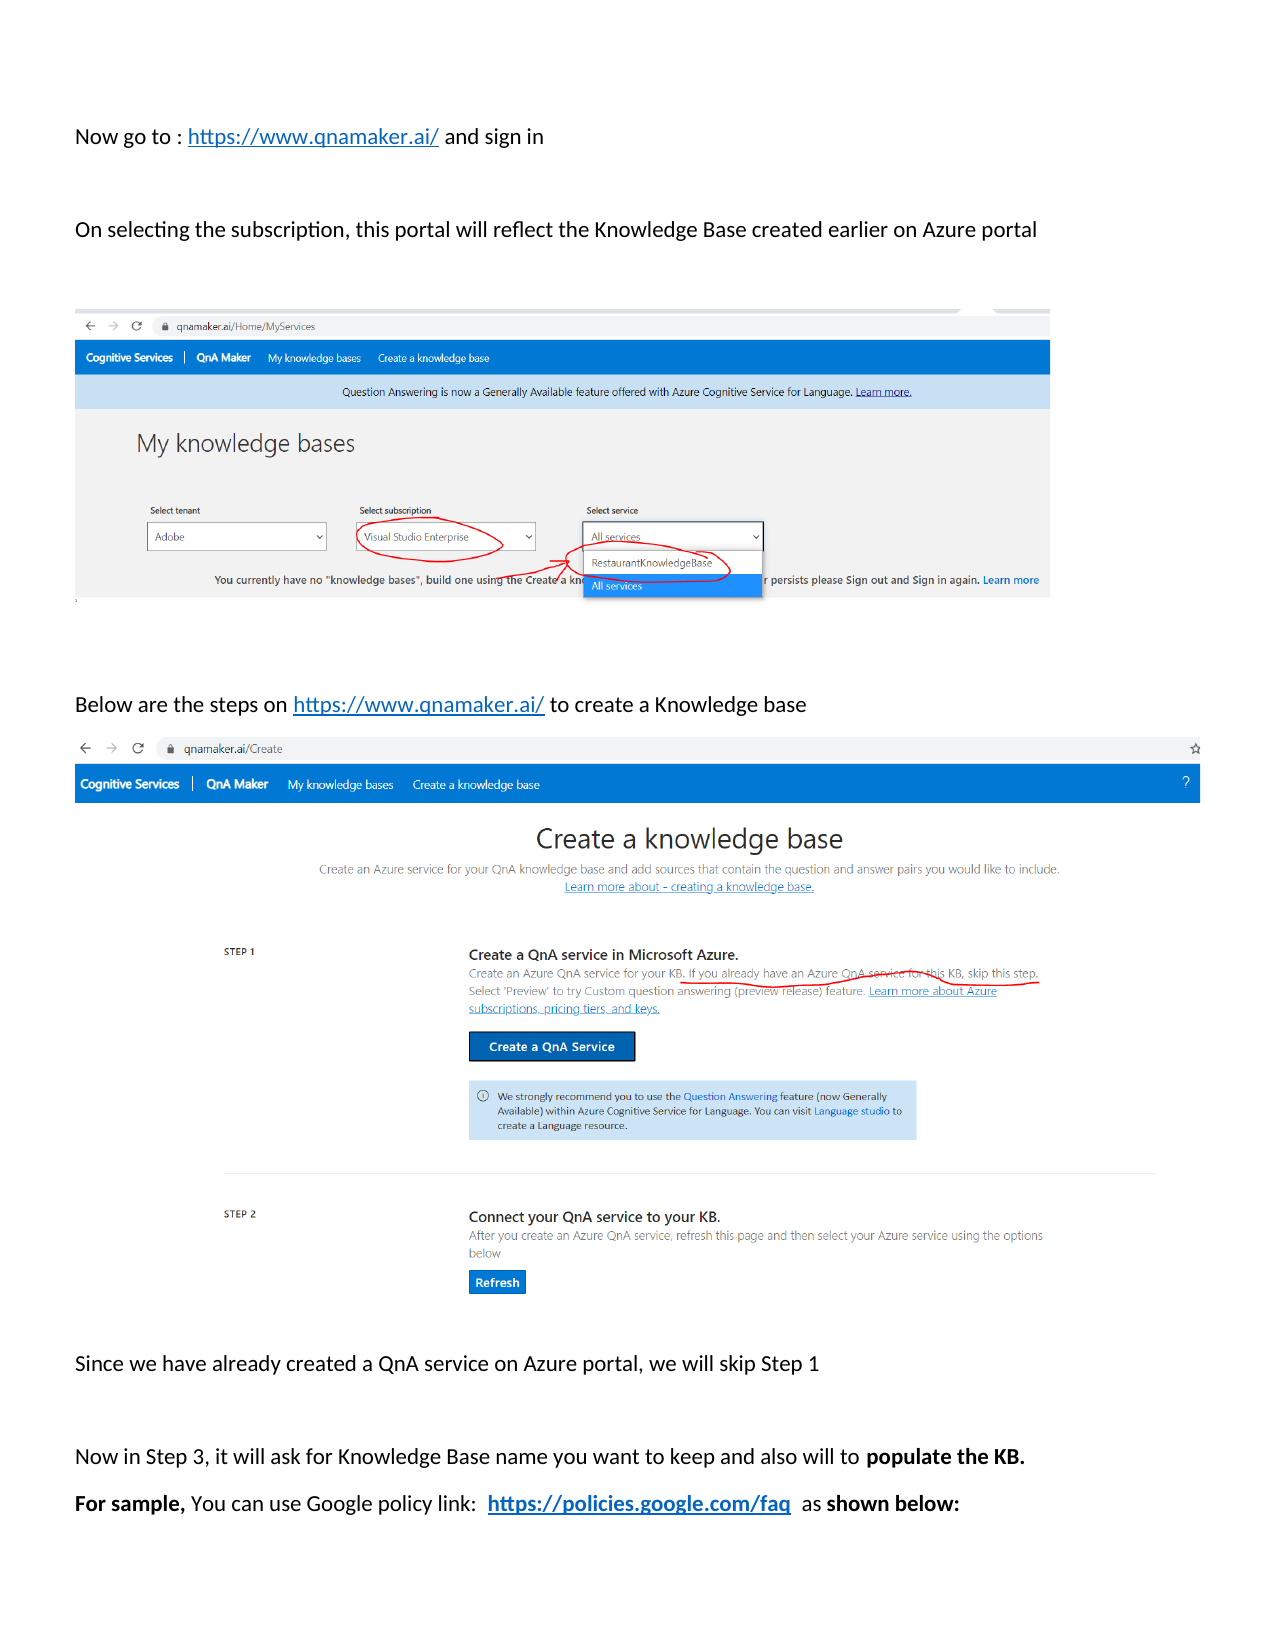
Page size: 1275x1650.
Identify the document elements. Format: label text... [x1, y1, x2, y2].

text Below are the steps on https://www.qnamaker.ai/ to create a Knowledge base [75, 690, 1200, 718]
text Now in Step 3, it will ask for Knowledge Base name you want to keep and also will to populate the KB. [75, 1442, 1200, 1470]
picture [75, 309, 1050, 625]
text Since we have already created a QnA service on Azure portal, we will skip Step 1 [75, 1349, 1200, 1377]
picture [75, 736, 1200, 1330]
text On selecting the subscription, this portal will reflect the Knowledge Base created earlier on Azure portal [75, 216, 1200, 244]
text Now go to : https://www.qnamaker.ai/ and sign in [75, 122, 1200, 150]
text For sample, You can use Google policy link: https://policies.google.com/faq as shown below: [75, 1489, 1200, 1517]
